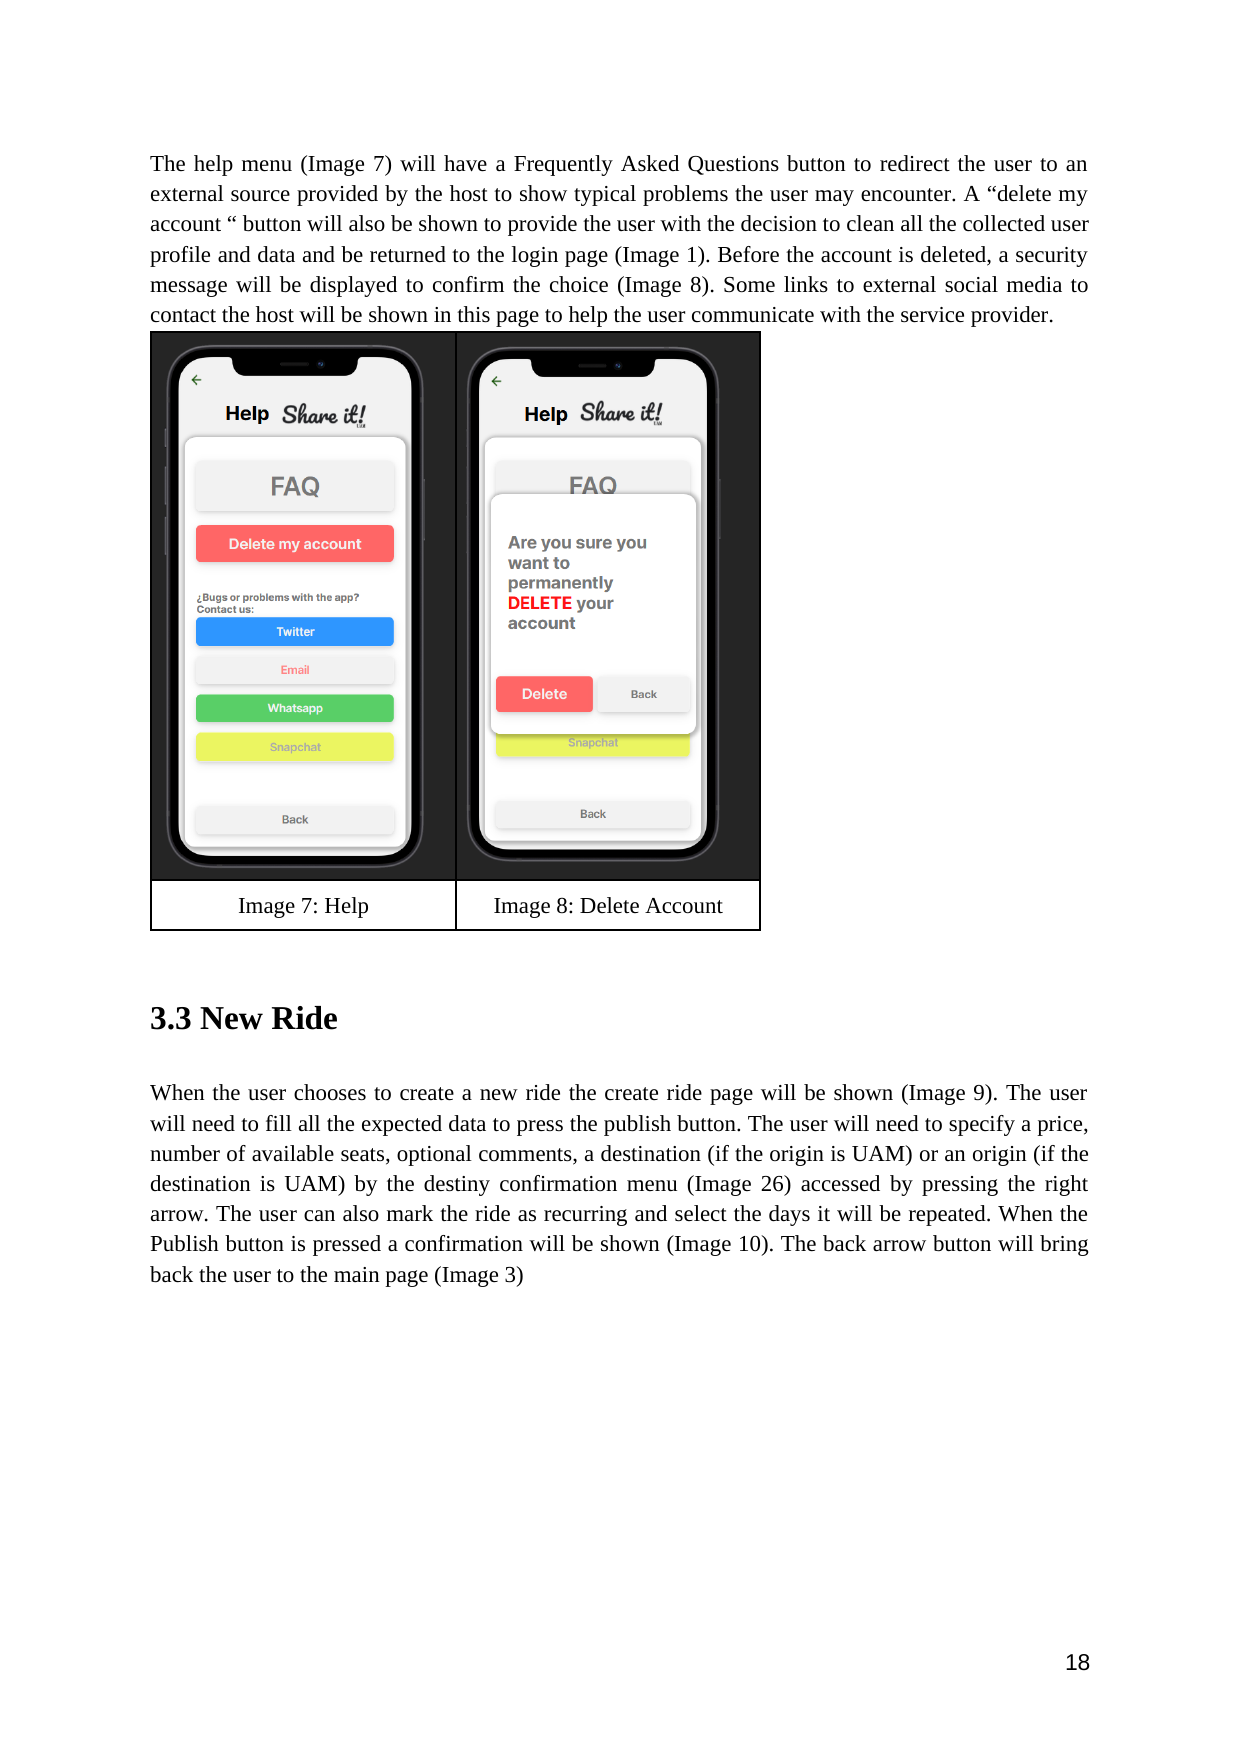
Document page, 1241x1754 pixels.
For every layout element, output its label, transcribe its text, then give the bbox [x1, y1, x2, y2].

table_cell Image 8: Delete Account [457, 881, 759, 928]
table_header [457, 333, 759, 879]
table_header [152, 333, 455, 879]
table_cell Image 7: Help [152, 881, 455, 928]
text The help menu (Image 7) will have a Frequently Asked Questions button to redirect the user to an external source provided by the host to show typical problems the user may encounter. A “delete my account “ button will also be shown to provide the user with the decision to clean all the collected user profile and data and be returned to the login page (Image 1). Before the account is deleted, a security message will be displayed to confirm the choice (Image 8). Some links to external social media to contact the host will be shown in this page to help the user communicate with the service provider. [150, 150, 1090, 327]
picture [161, 343, 425, 869]
text When the user chooses to create a new ride the create ride page will be shown (Image 9). The user will need to fill all the expected data to press the publish button. The user will need to specify a price, number of available seats, optional comments, a destination (if the origin is UAM) or an origin (if the destination is UAM) by the destiny confirmation menu (Image 26) accessed by pressing the right arrow. The user can also mark the ride as recurring and select the days it will be repeated. When the Publish button is pressed a confirmation will be shown (Image 10). The back arrow button will bring back the user to the main page (Image 3) [150, 1079, 1090, 1287]
picture [466, 343, 721, 862]
subtitle 3.3 New Ride [150, 998, 1090, 1037]
